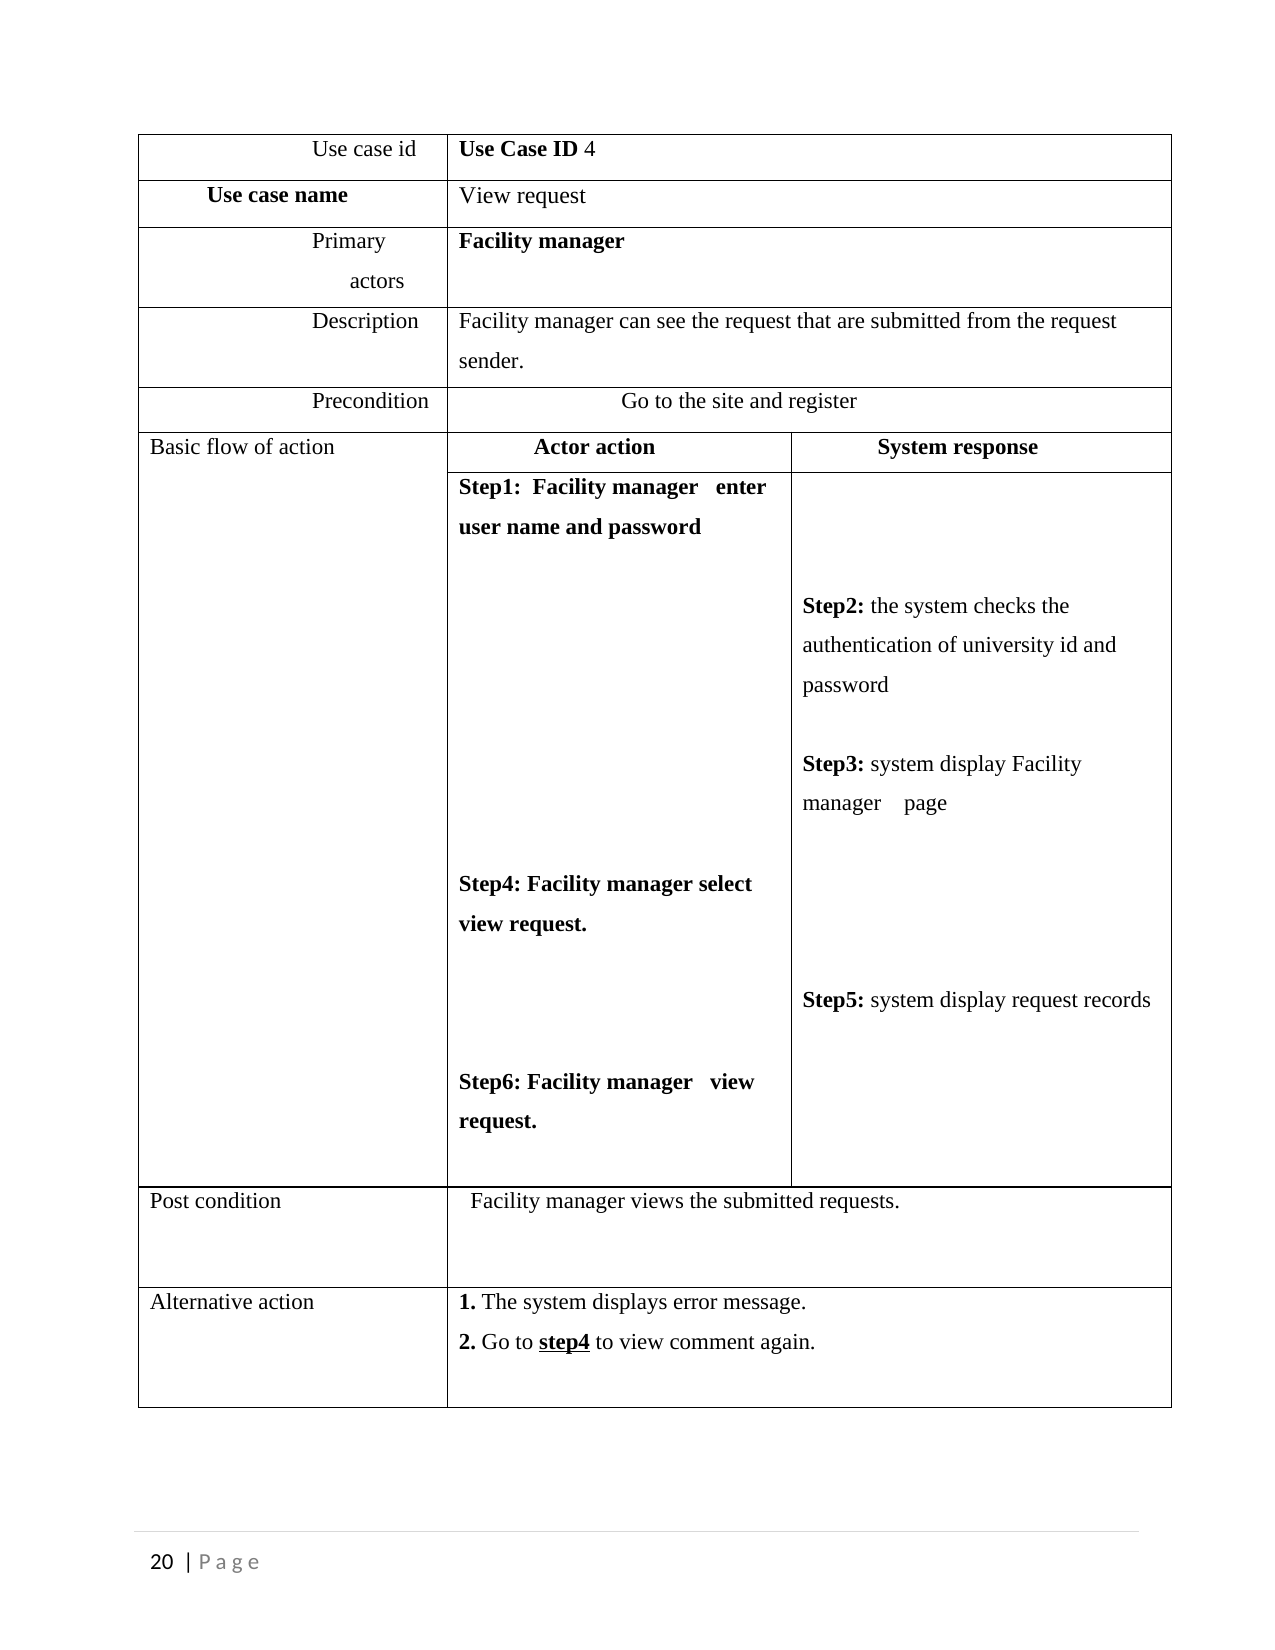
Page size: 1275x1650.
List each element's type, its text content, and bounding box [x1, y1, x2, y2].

table_cell Use case name [139, 181, 447, 227]
table_cell Description [139, 308, 447, 387]
table_cell System response [792, 433, 1171, 472]
table_cell Step2: the system checks the authentication of university id and password Step3: system display Facility manager page Step5: system display request records [792, 473, 1171, 1186]
table_header Use case id [139, 135, 447, 180]
table_cell Actor action [448, 433, 791, 472]
table_cell Go to the site and register [448, 388, 1171, 432]
table_cell Facility manager can see the request that are submitted from the request sender. [448, 308, 1171, 387]
table_cell Step1: Facility manager enter user name and password Step4: Facility manager select view request. Step6: Facility manager view request. [448, 473, 791, 1186]
table_cell 1. The system displays error message. 2. Go to step4 to view comment again. [448, 1288, 1171, 1407]
table_header Use Case ID 4 [448, 135, 1171, 180]
table_cell Alternative action [139, 1288, 447, 1407]
table_cell Primary actors [139, 228, 447, 307]
table_cell View request [448, 181, 1171, 227]
table_cell Facility manager views the submitted requests. [448, 1188, 1171, 1287]
table_cell Precondition [139, 388, 447, 432]
table_cell Post condition [139, 1188, 447, 1287]
table_cell Facility manager [448, 228, 1171, 307]
table_cell Basic flow of action [139, 433, 447, 1186]
